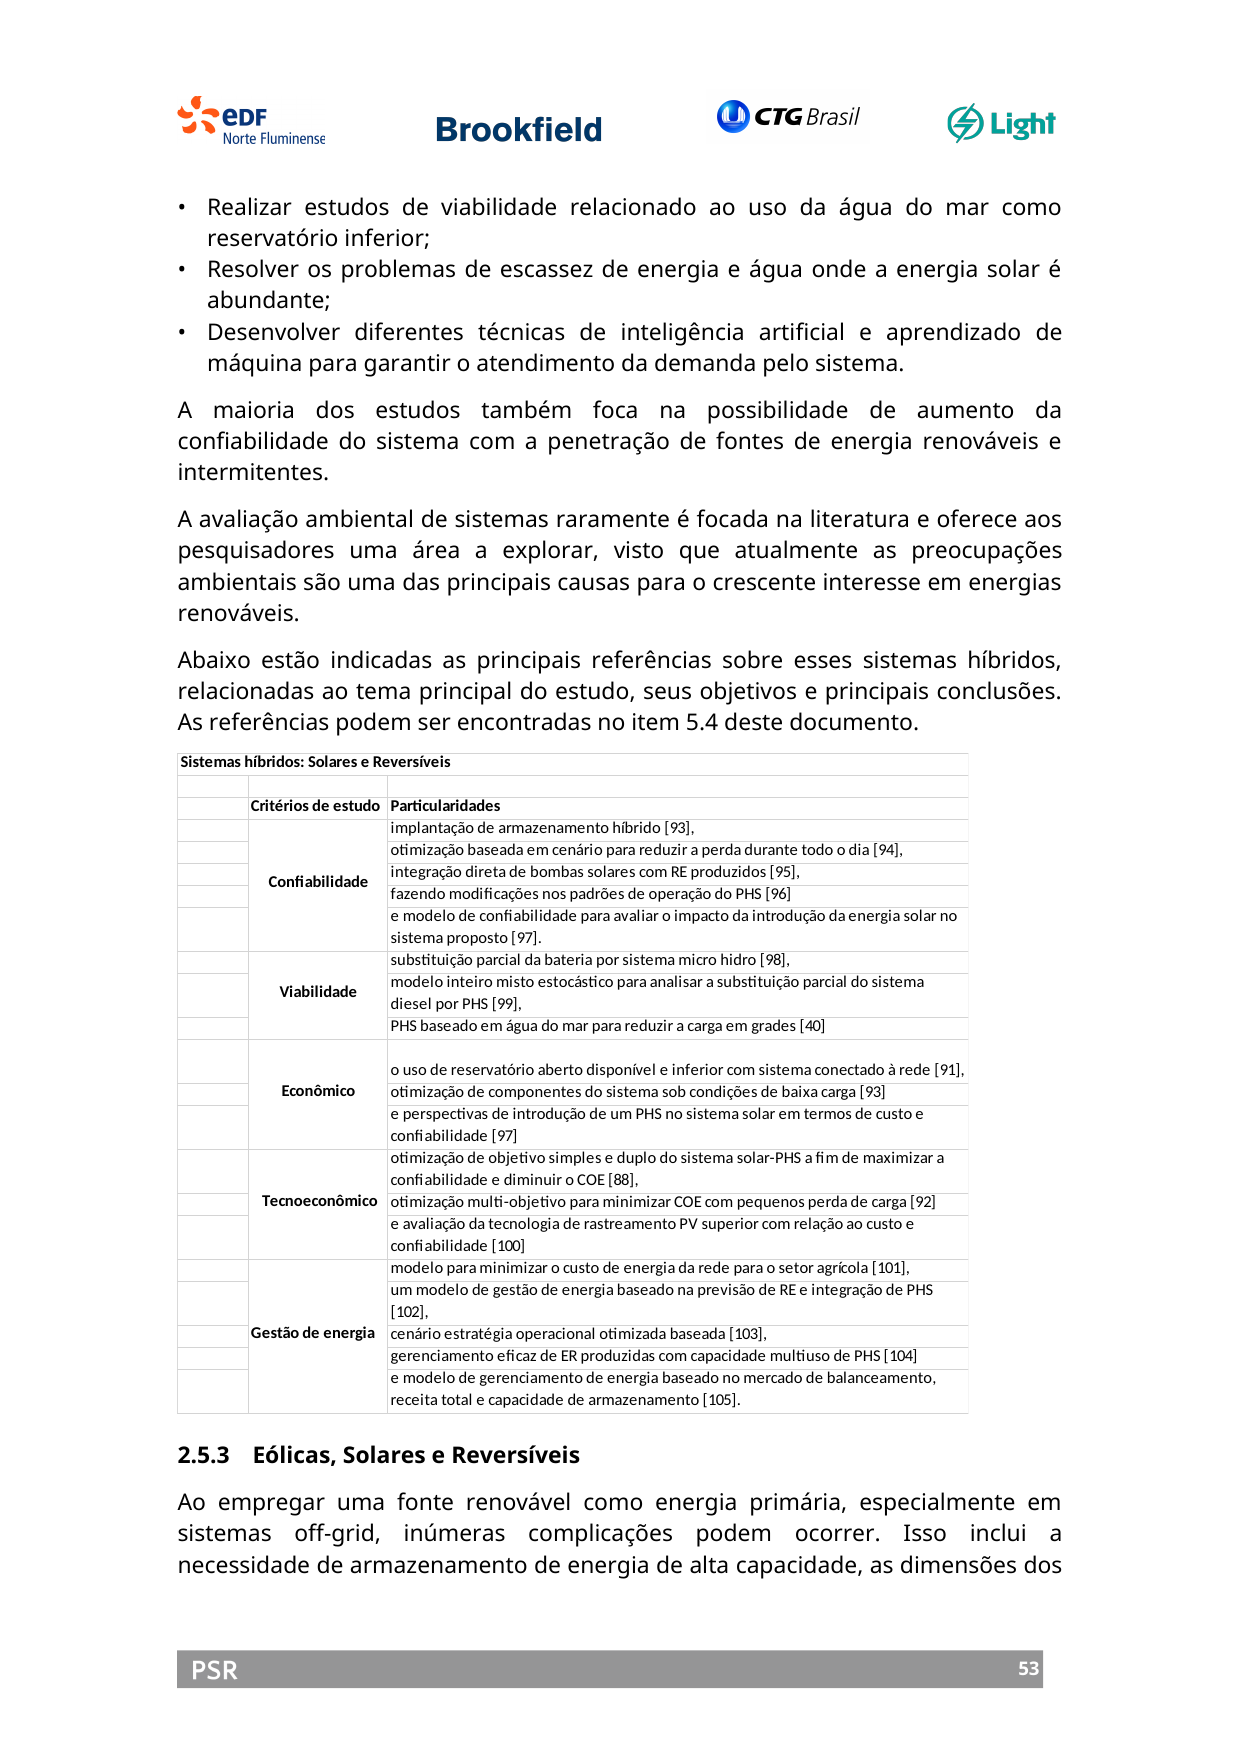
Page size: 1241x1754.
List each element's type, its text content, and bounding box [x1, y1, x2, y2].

text A maioria dos estudos também foca na possibilidade de aumento da confiabilidade do sistema com a penetração de fontes de energia renováveis e intermitentes. [177, 394, 1063, 487]
list Resolver os problemas de escassez de energia e água onde a energia solar é abundante; [177, 253, 1063, 316]
list Desenvolver diferentes técnicas de inteligência artificial e aprendizado de máquina para garantir o atendimento da demanda pelo sistema. [177, 316, 1063, 378]
picture [432, 114, 606, 144]
list Realizar estudos de viabilidade relacionado ao uso da água do mar como reservatório inferior; [177, 191, 1063, 253]
picture [177, 96, 325, 144]
picture [947, 103, 1056, 144]
text Abaixo estão indicadas as principais referências sobre esses sistemas híbridos, relacionadas ao tema principal do estudo, seus objetivos e principais conclusões. As referências podem ser encontradas no item 5.4 deste documento. [177, 644, 1063, 737]
subtitle Eólicas, Solares e Reversíveis [177, 1439, 1063, 1470]
picture [706, 89, 871, 144]
picture [190, 1659, 239, 1681]
text A avaliação ambiental de sistemas raramente é focada na literatura e oferece aos pesquisadores uma área a explorar, visto que atualmente as preocupações ambientais são uma das principais causas para o crescente interesse em energias renováveis. [177, 503, 1063, 628]
